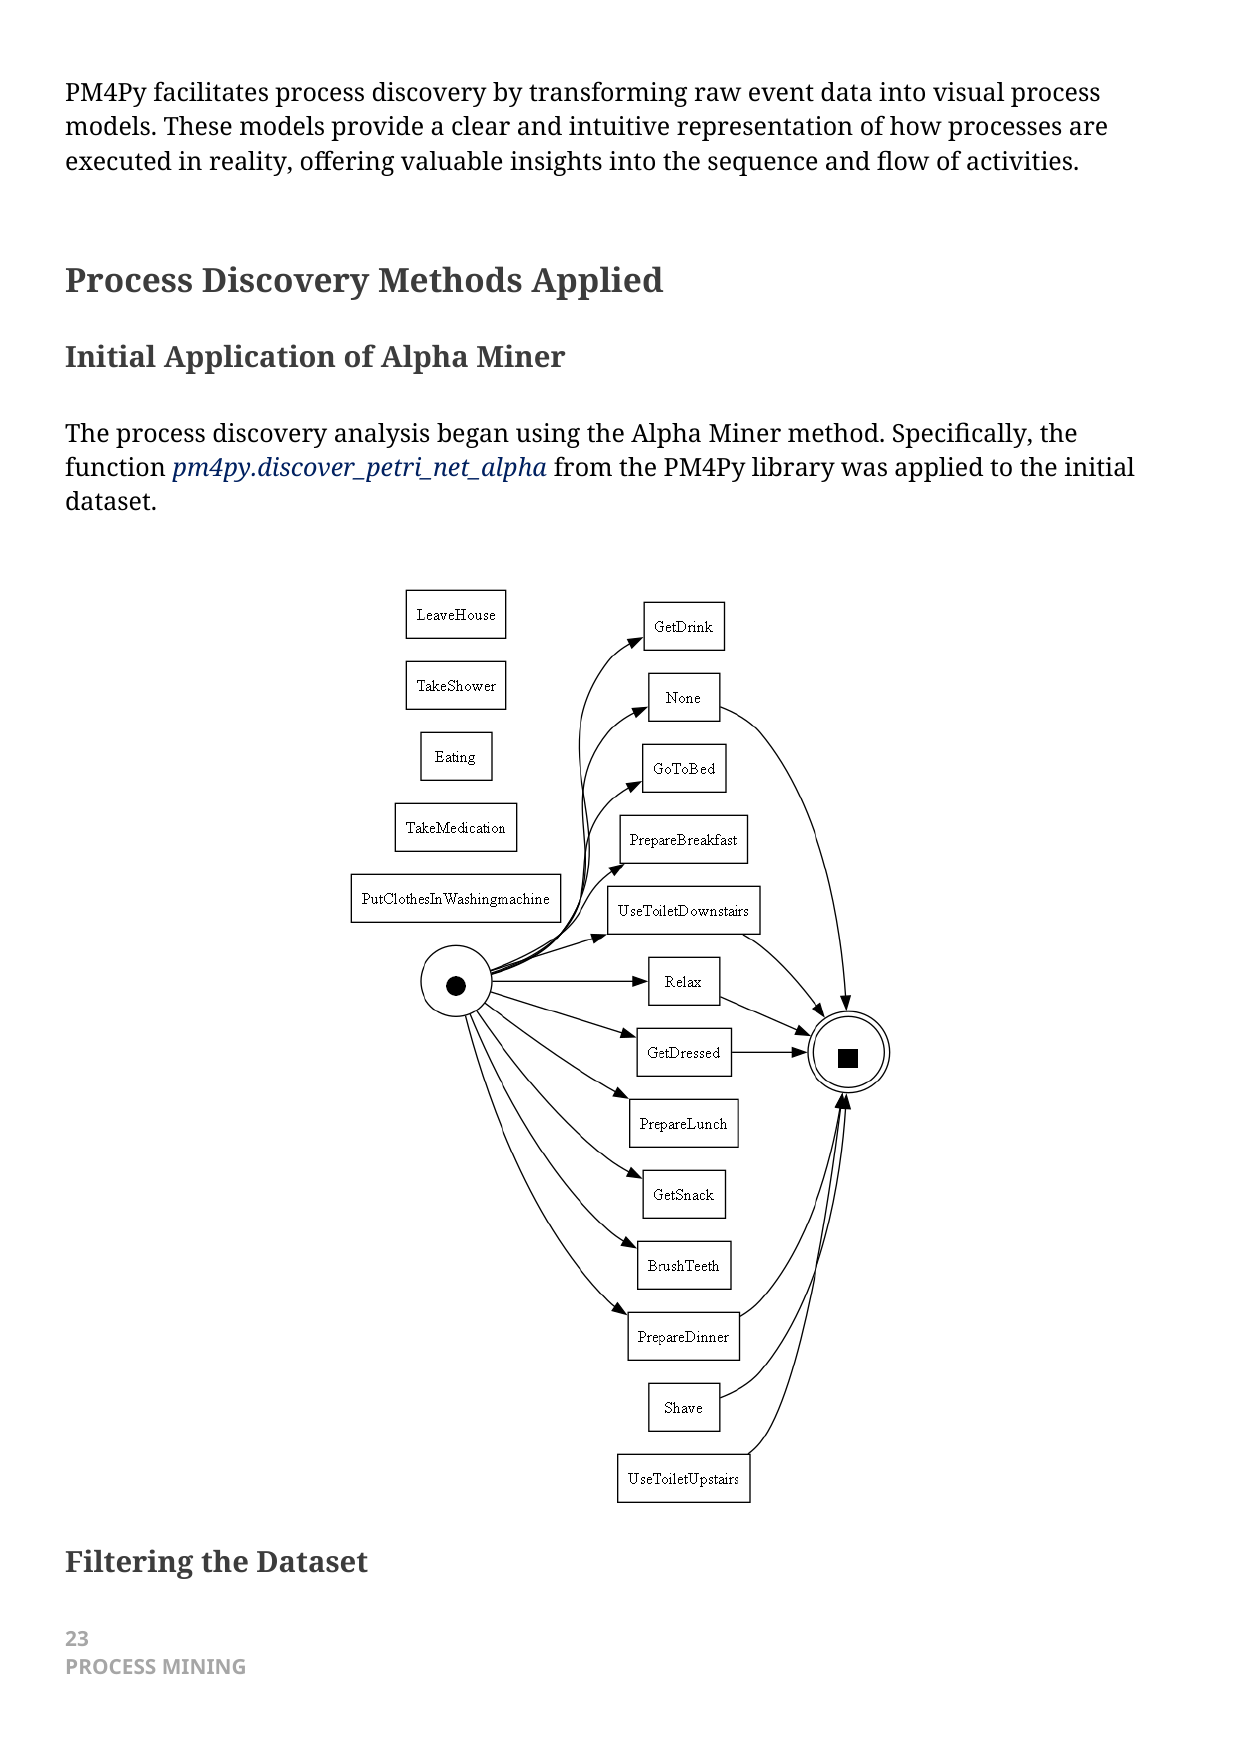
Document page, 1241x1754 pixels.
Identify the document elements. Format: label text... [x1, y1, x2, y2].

text Filtering the Dataset [65, 1541, 1175, 1581]
text Process Discovery Methods Applied [65, 257, 1175, 302]
text PM4Py facilitates process discovery by transforming raw event data into visual process models. These models provide a clear and intuitive representation of how processes are executed in reality, offering valuable insights into the sequence and flow of activities. [65, 75, 1175, 177]
text The process discovery analysis began using the Alpha Miner method. Specifically, the function pm4py.discover_petri_net_alpha from the PM4Py library was applied to the initial dataset. [65, 416, 1175, 518]
picture [346, 585, 894, 1507]
text Initial Application of Alpha Miner [65, 336, 1175, 376]
